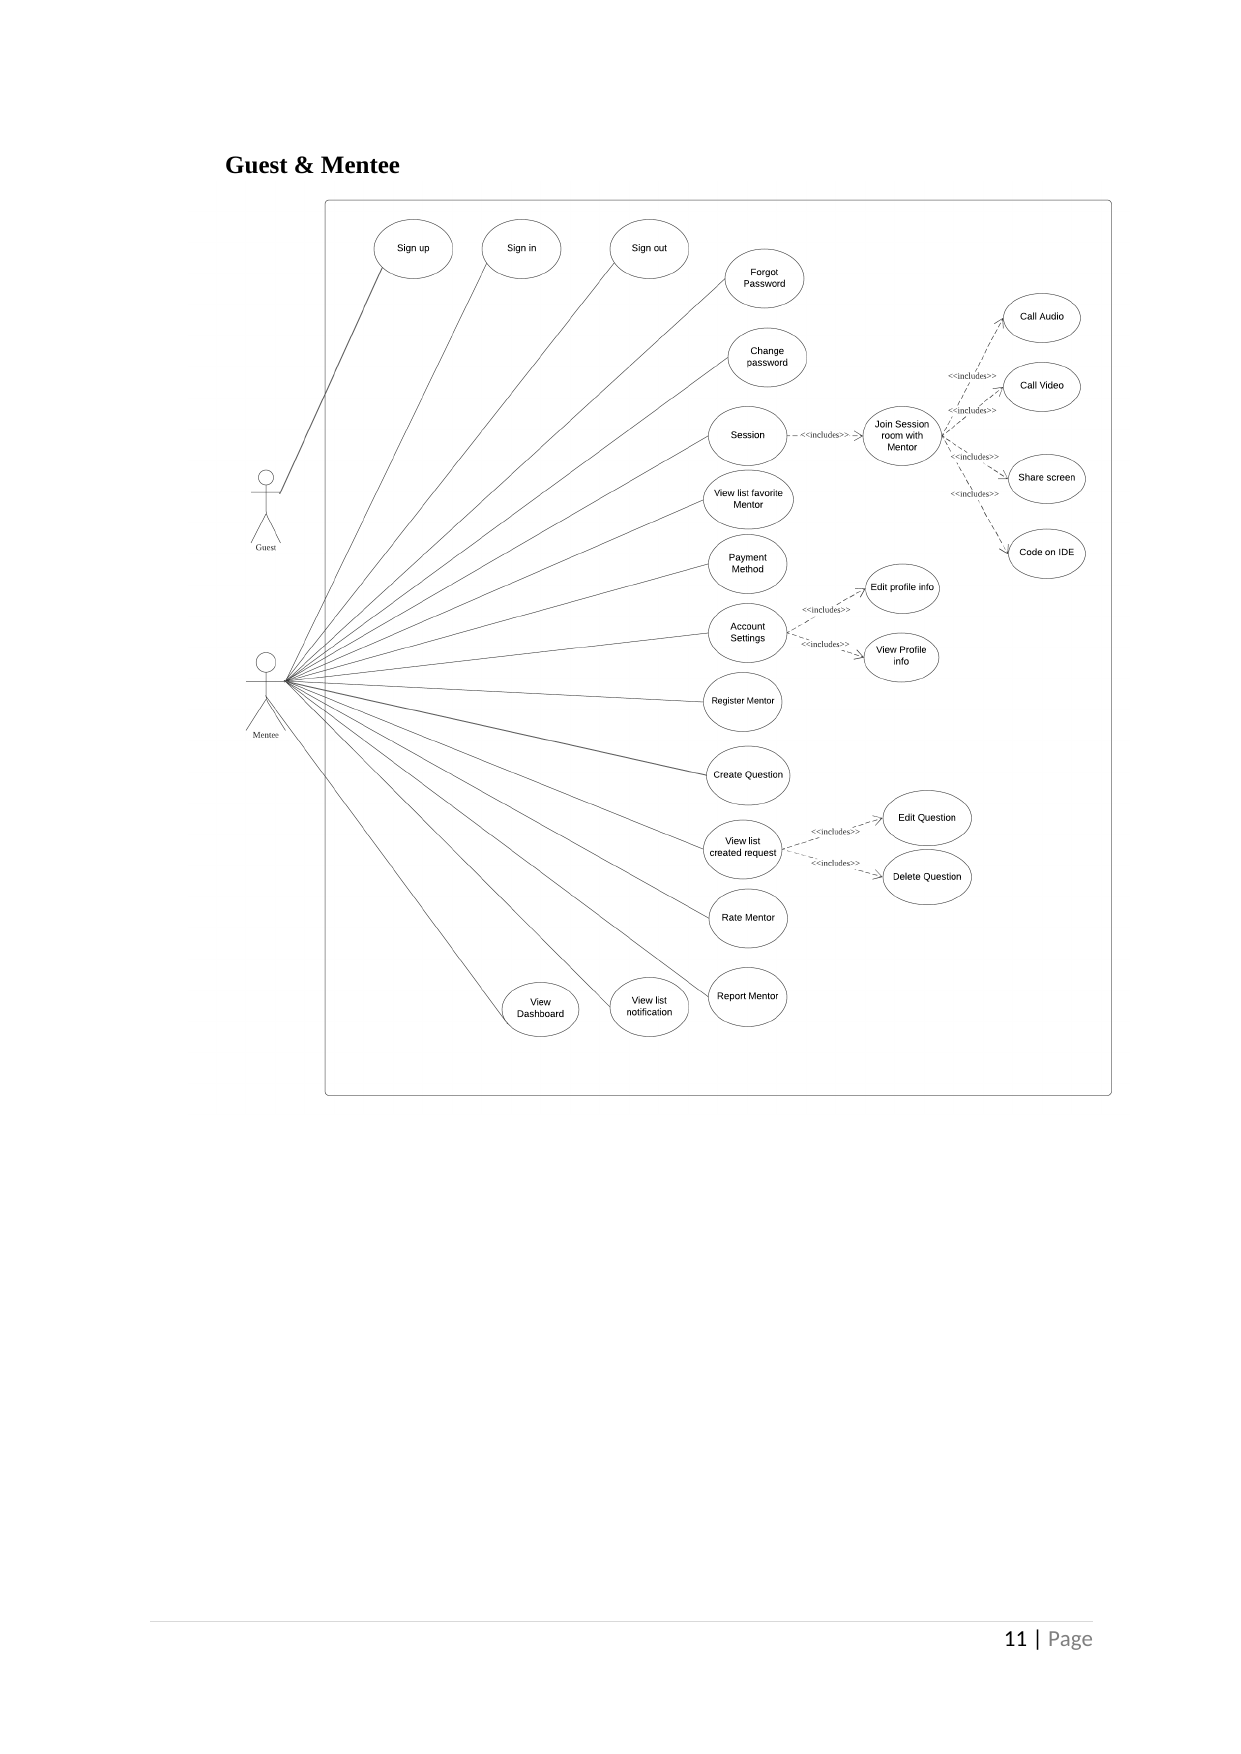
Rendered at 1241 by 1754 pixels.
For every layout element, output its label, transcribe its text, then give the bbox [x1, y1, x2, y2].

picture [187, 181, 1130, 1115]
subtitle Guest & Mentee [225, 150, 1093, 179]
